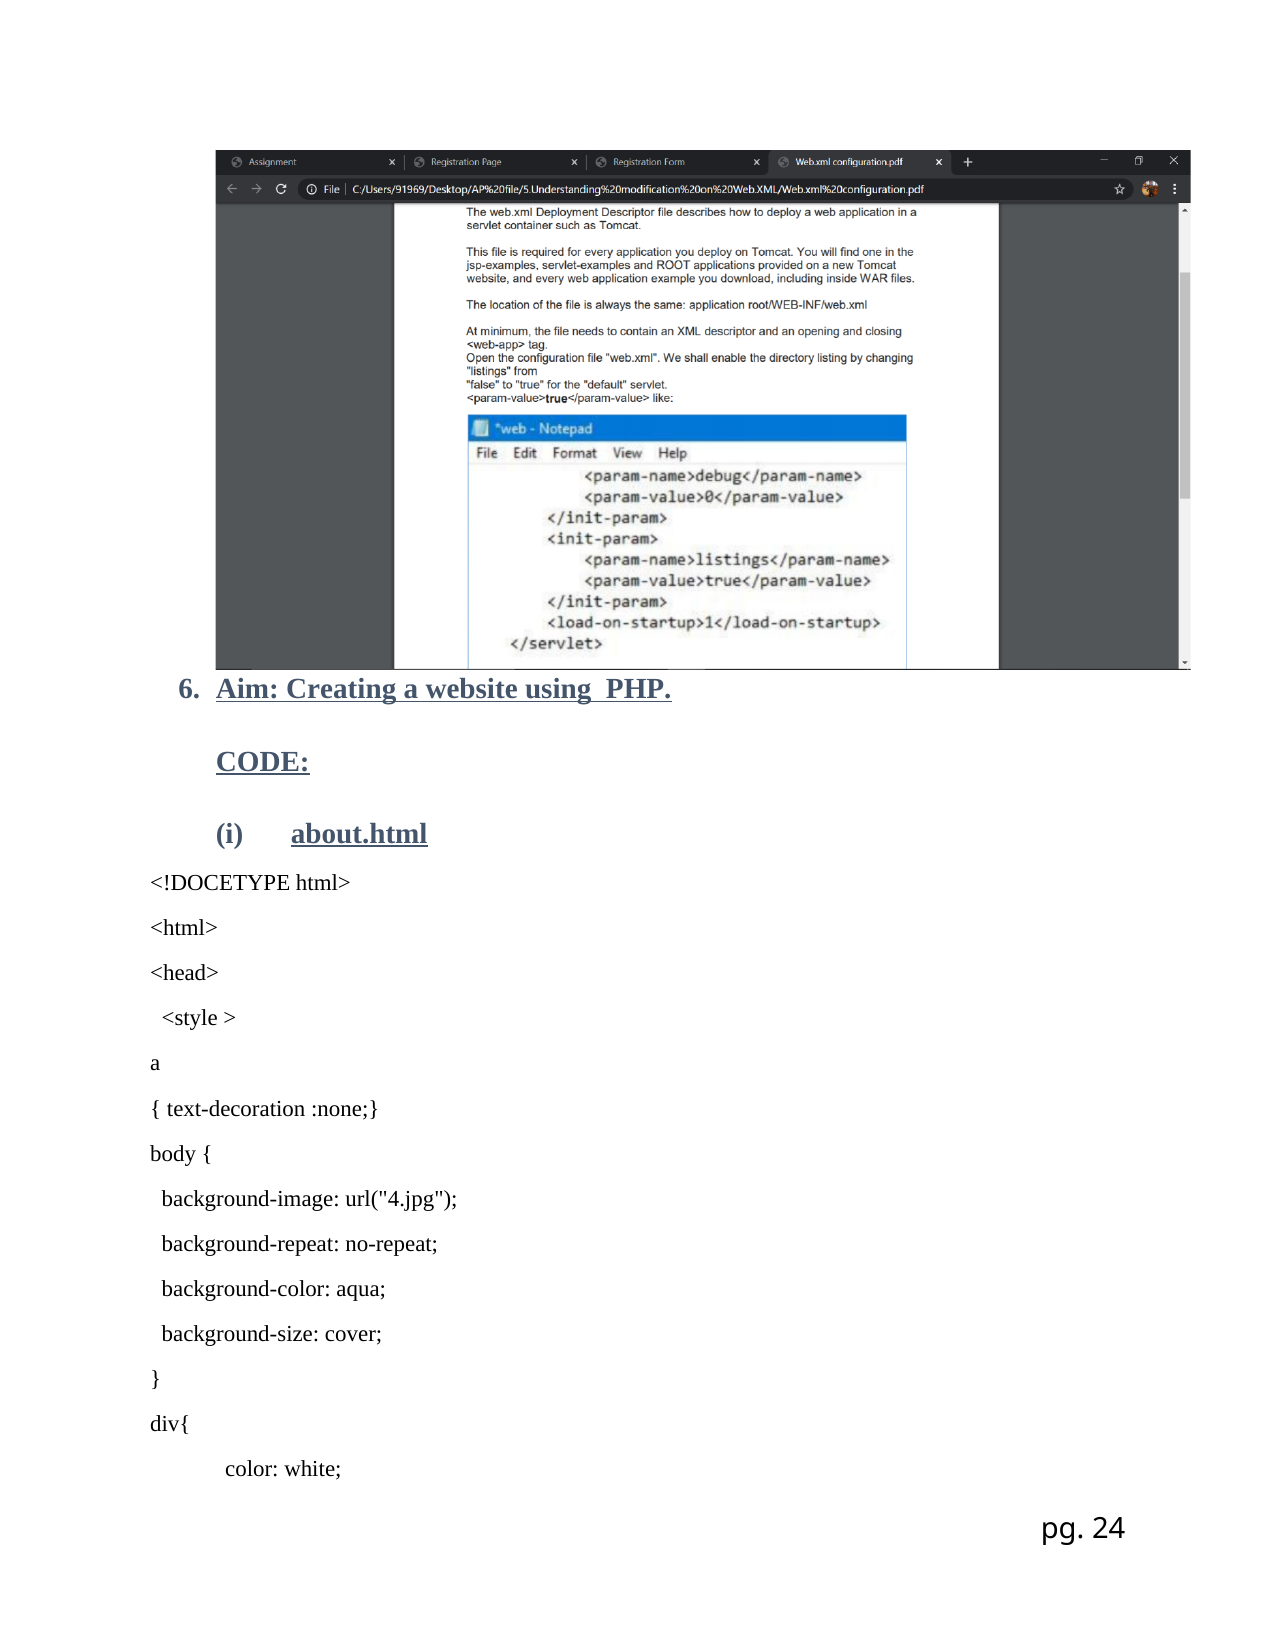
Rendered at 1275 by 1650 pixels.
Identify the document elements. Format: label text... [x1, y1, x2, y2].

text body { [150, 1140, 1125, 1166]
text <html> [150, 914, 1125, 941]
text <head> [150, 959, 1125, 986]
list CODE: [216, 744, 1125, 777]
text { text-decoration :none;} [150, 1094, 1125, 1121]
text div{ [150, 1410, 1125, 1437]
text color: white; [150, 1455, 1125, 1482]
text background-size: cover; [150, 1320, 1125, 1346]
text background-image: url("4.jpg"); [150, 1185, 1125, 1211]
picture [215, 150, 1191, 670]
list about.html [216, 816, 1125, 850]
text a [150, 1049, 1125, 1076]
text <style > [150, 1004, 1125, 1031]
text background-repeat: no-repeat; [150, 1230, 1125, 1256]
text background-color: aqua; [150, 1275, 1125, 1301]
text } [150, 1365, 1125, 1392]
text <!DOCETYPE html> [150, 869, 1125, 895]
list Aim: Creating a website using PHP. [178, 672, 1125, 705]
